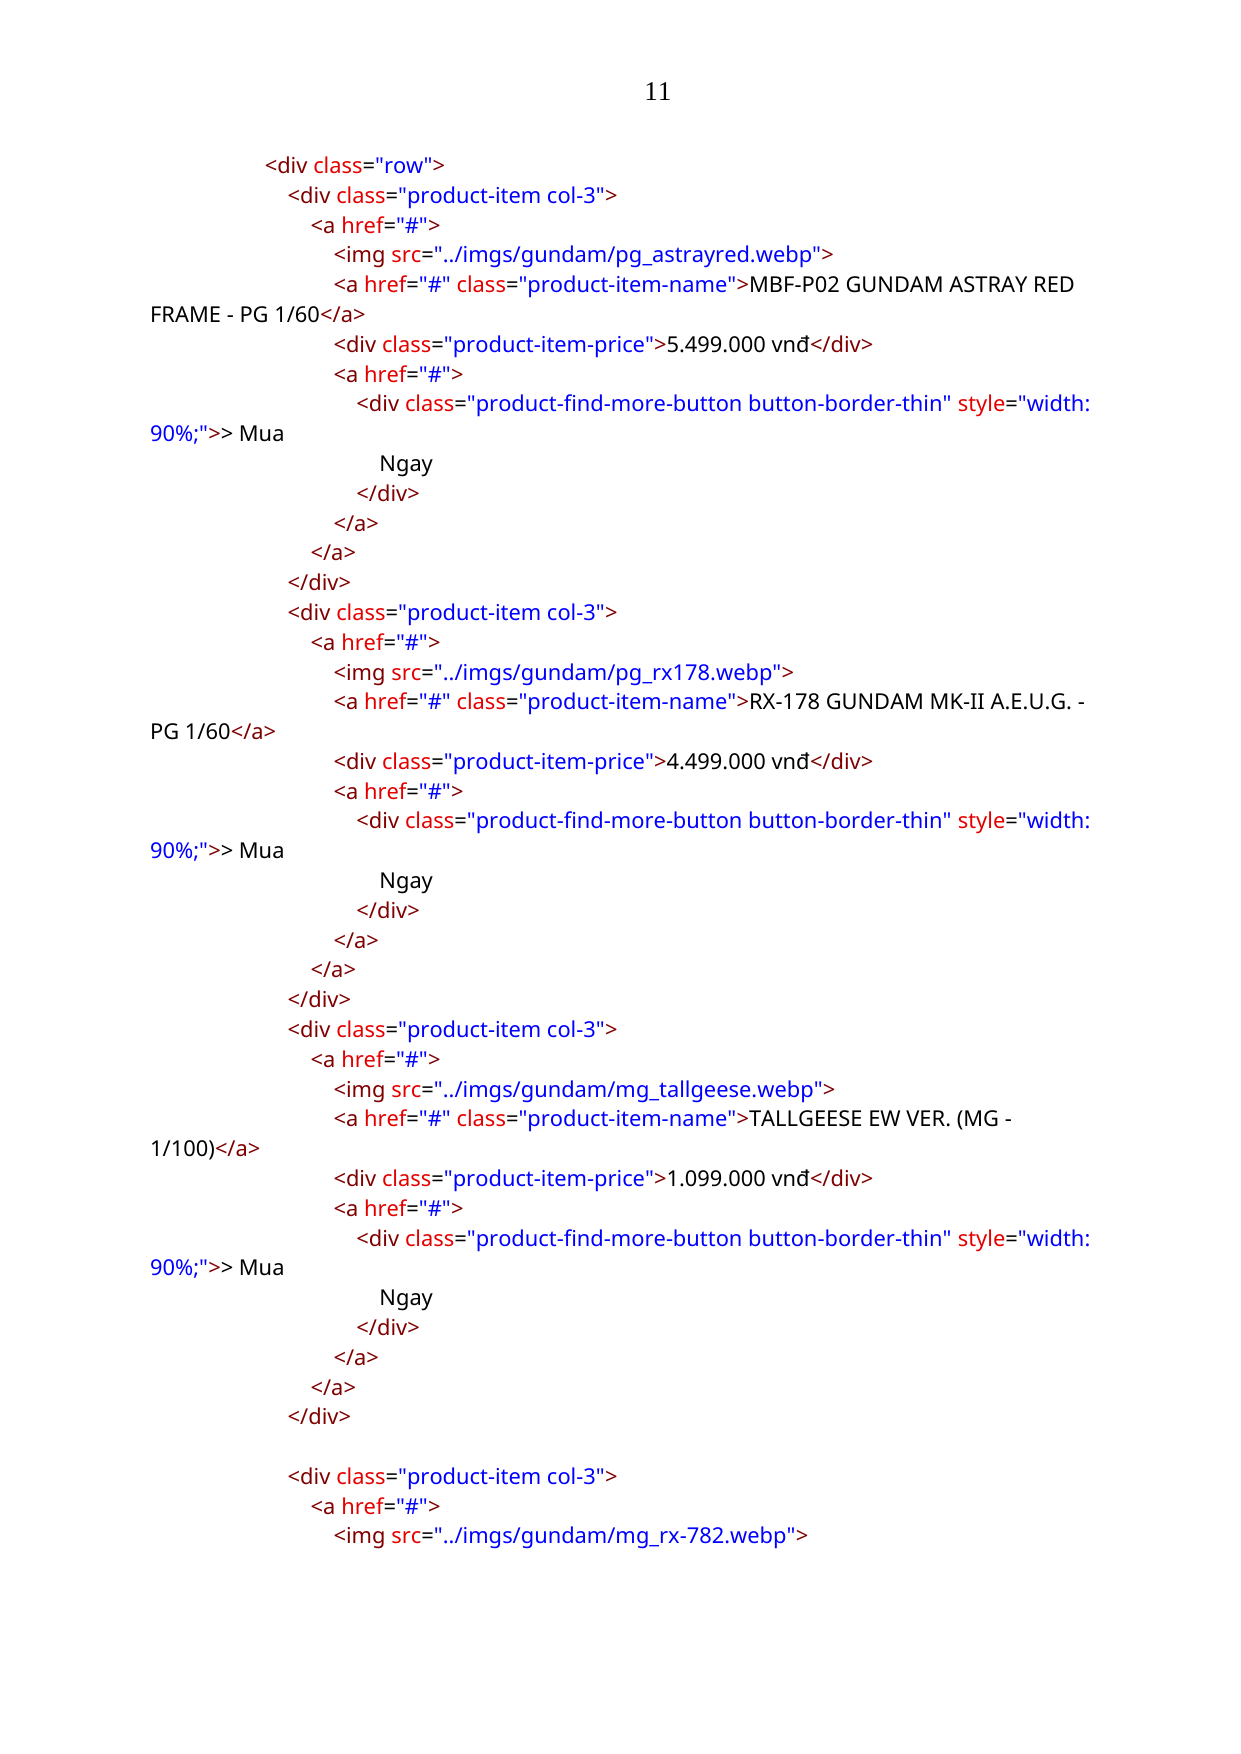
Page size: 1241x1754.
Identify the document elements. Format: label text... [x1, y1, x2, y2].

text </div> [150, 1312, 1090, 1342]
text <img src="../imgs/gundam/mg_rx-782.webp"> [150, 1520, 1090, 1550]
text <img src="../imgs/gundam/mg_tallgeese.webp"> [150, 1073, 1090, 1103]
text <div class="row"> [150, 150, 1090, 180]
text <a href="#"> [150, 209, 1090, 239]
text <div class="product-item col-3"> [150, 180, 1090, 209]
text <a href="#"> [150, 627, 1090, 656]
text <a href="#" class="product-item-name">RX-178 GUNDAM MK-II A.E.U.G. - PG 1/60</a> [150, 686, 1090, 746]
text </a> [150, 924, 1090, 954]
text </a> [150, 507, 1090, 537]
text <a href="#"> [150, 1193, 1090, 1222]
text <a href="#"> [150, 776, 1090, 805]
text <div class="product-item col-3"> [150, 1461, 1090, 1491]
text </div> [150, 984, 1090, 1014]
text </div> [150, 1401, 1090, 1431]
text </div> [150, 478, 1090, 507]
text </a> [150, 954, 1090, 984]
text <div class="product-item-price">5.499.000 vnđ</div> [150, 329, 1090, 358]
text <div class="product-item col-3"> [150, 597, 1090, 627]
text Ngay [150, 1282, 1090, 1312]
text <a href="#" class="product-item-name">TALLGEESE EW VER. (MG - 1/100)</a> [150, 1103, 1090, 1163]
text </div> [150, 895, 1090, 924]
text </div> [150, 567, 1090, 597]
text <div class="product-find-more-button button-border-thin" style="width: 90%;">> Mua [150, 805, 1090, 865]
text </a> [150, 1342, 1090, 1371]
text <a href="#"> [150, 1491, 1090, 1520]
text <img src="../imgs/gundam/pg_rx178.webp"> [150, 656, 1090, 686]
text <div class="product-find-more-button button-border-thin" style="width: 90%;">> Mua [150, 1222, 1090, 1282]
text Ngay [150, 448, 1090, 478]
text <div class="product-find-more-button button-border-thin" style="width: 90%;">> Mua [150, 388, 1090, 448]
text Ngay [150, 865, 1090, 895]
text <div class="product-item-price">1.099.000 vnđ</div> [150, 1163, 1090, 1193]
text <div class="product-item col-3"> [150, 1014, 1090, 1044]
text <div class="product-item-price">4.499.000 vnđ</div> [150, 746, 1090, 776]
text </a> [150, 537, 1090, 567]
text <a href="#"> [150, 1044, 1090, 1073]
text <a href="#"> [150, 358, 1090, 388]
text <img src="../imgs/gundam/pg_astrayred.webp"> [150, 239, 1090, 269]
text </a> [150, 1371, 1090, 1401]
text <a href="#" class="product-item-name">MBF-P02 GUNDAM ASTRAY RED FRAME - PG 1/60</a> [150, 269, 1090, 329]
